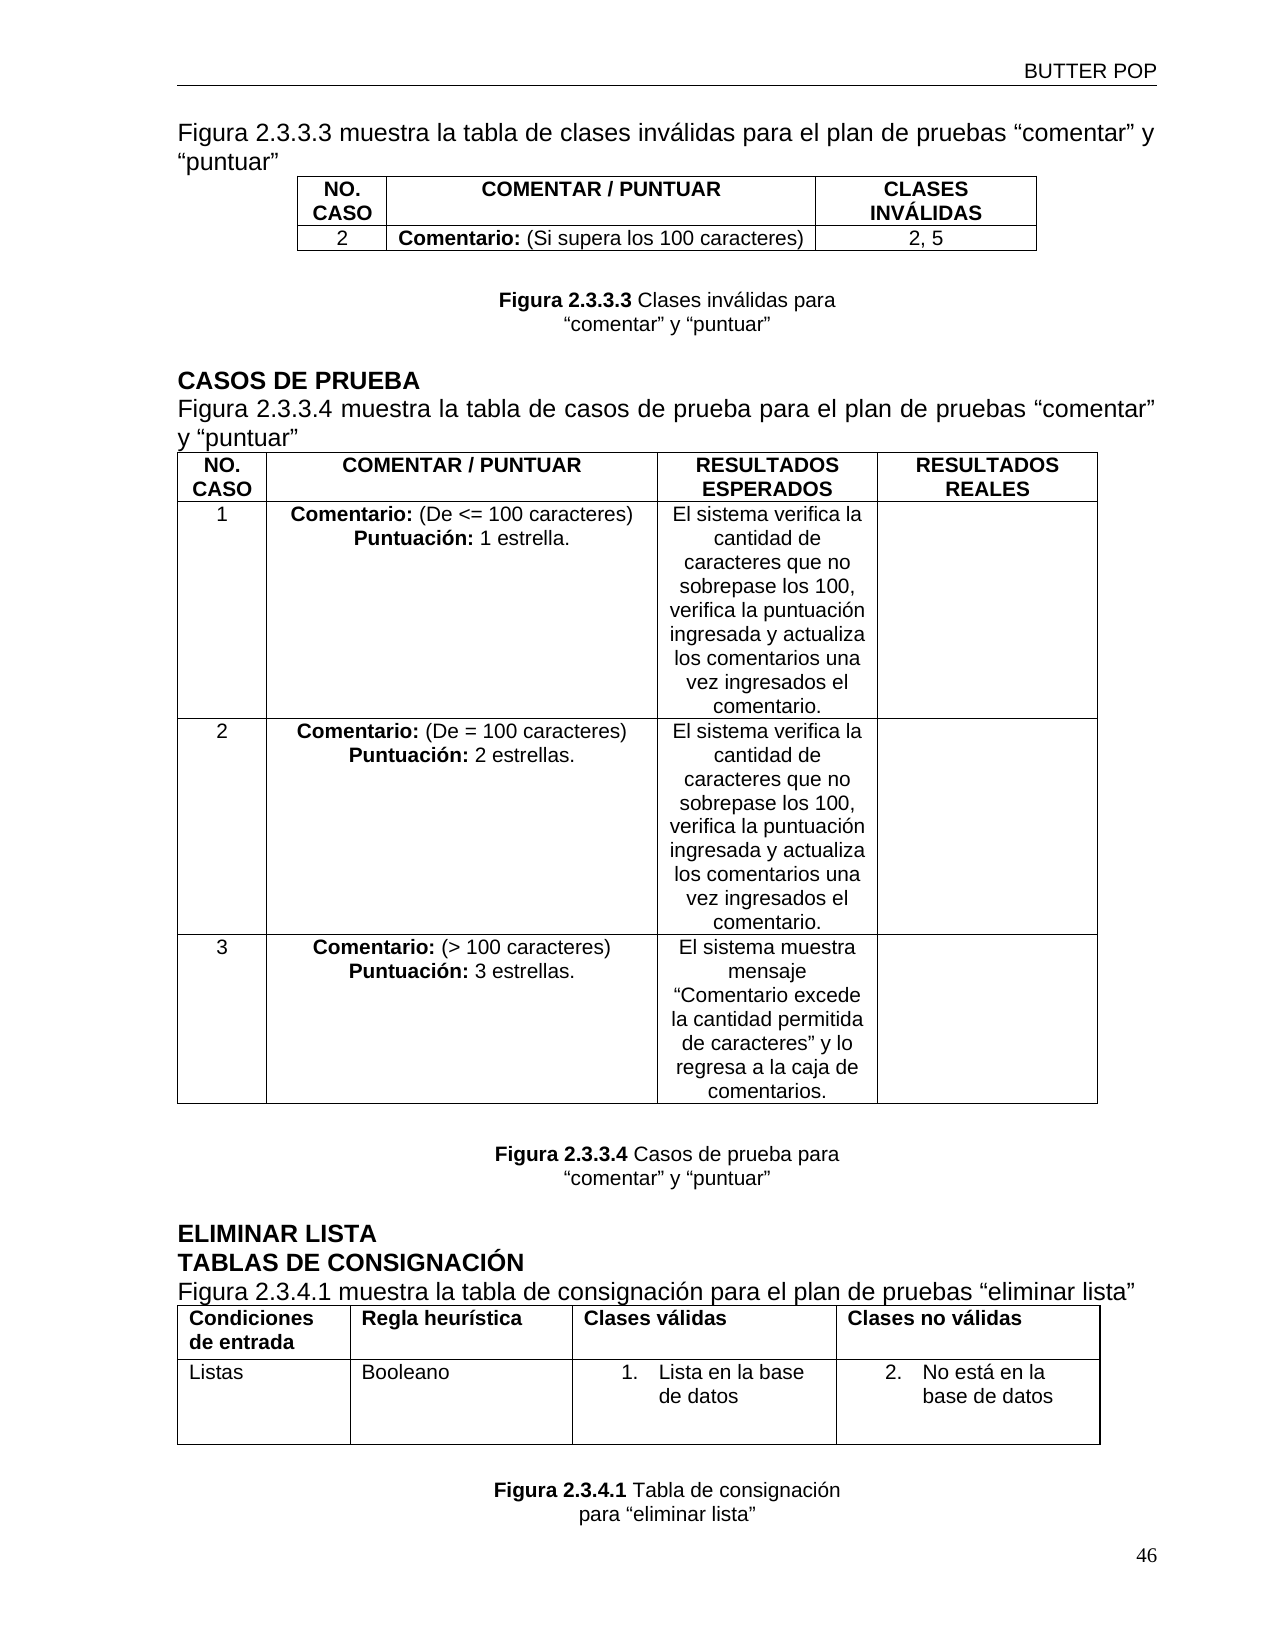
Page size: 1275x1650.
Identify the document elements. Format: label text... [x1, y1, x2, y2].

table_cell Listas [178, 1360, 350, 1444]
table_cell No está en la base de datos [837, 1360, 1099, 1444]
table_cell 1 [178, 502, 266, 717]
text ELIMINAR LISTA [177, 1219, 1157, 1248]
table_header RESULTADOS REALES [878, 453, 1097, 501]
table_cell Lista en la base de datos [573, 1360, 836, 1444]
text Figura 2.3.3.3 muestra la tabla de clases inválidas para el plan de pruebas “comentar” y “puntuar” [177, 118, 1157, 176]
table_cell 2 [178, 719, 266, 934]
table_cell El sistema verifica la cantidad de caracteres que no sobrepase los 100, verifica la puntuación ingresada y actualiza los comentarios una vez ingresados el comentario. [658, 719, 877, 934]
table_cell 2, 5 [816, 226, 1036, 249]
table_header NO. CASO [178, 453, 266, 501]
table_cell El sistema verifica la cantidad de caracteres que no sobrepase los 100, verifica la puntuación ingresada y actualiza los comentarios una vez ingresados el comentario. [658, 502, 877, 717]
table_cell 3 [178, 935, 266, 1103]
table_header Clases válidas [573, 1306, 836, 1359]
table_cell El sistema muestra mensaje “Comentario excede la cantidad permitida de caracteres” y lo regresa a la caja de comentarios. [658, 935, 877, 1103]
table_header NO. CASO [298, 177, 386, 224]
text CASOS DE PRUEBA [177, 366, 1157, 394]
table_cell [878, 935, 1097, 1103]
table_header RESULTADOS ESPERADOS [658, 453, 877, 501]
table_header COMENTAR / PUNTUAR [267, 453, 657, 501]
table_cell Comentario: (De <= 100 caracteres) Puntuación: 1 estrella. [267, 502, 657, 717]
table_header CLASES INVÁLIDAS [816, 177, 1036, 224]
table_cell Comentario: (De = 100 caracteres) Puntuación: 2 estrellas. [267, 719, 657, 934]
table_cell [878, 502, 1097, 717]
table_cell [878, 719, 1097, 934]
text Figura 2.3.3.4 muestra la tabla de casos de prueba para el plan de pruebas “comentar” y “puntuar” [177, 394, 1157, 452]
table_header COMENTAR / PUNTUAR [387, 177, 815, 224]
text Figura 2.3.4.1 muestra la tabla de consignación para el plan de pruebas “eliminar lista” [177, 1276, 1157, 1305]
table_header Regla heurística [351, 1306, 572, 1359]
table_cell 2 [298, 226, 386, 249]
table_cell Booleano [351, 1360, 572, 1444]
table_cell Comentario: (> 100 caracteres) Puntuación: 3 estrellas. [267, 935, 657, 1103]
table_cell Comentario: (Si supera los 100 caracteres) [387, 226, 815, 249]
table_header Clases no válidas [837, 1306, 1099, 1359]
table_header Condiciones de entrada [178, 1306, 350, 1359]
text TABLAS DE CONSIGNACIÓN [177, 1248, 1157, 1276]
